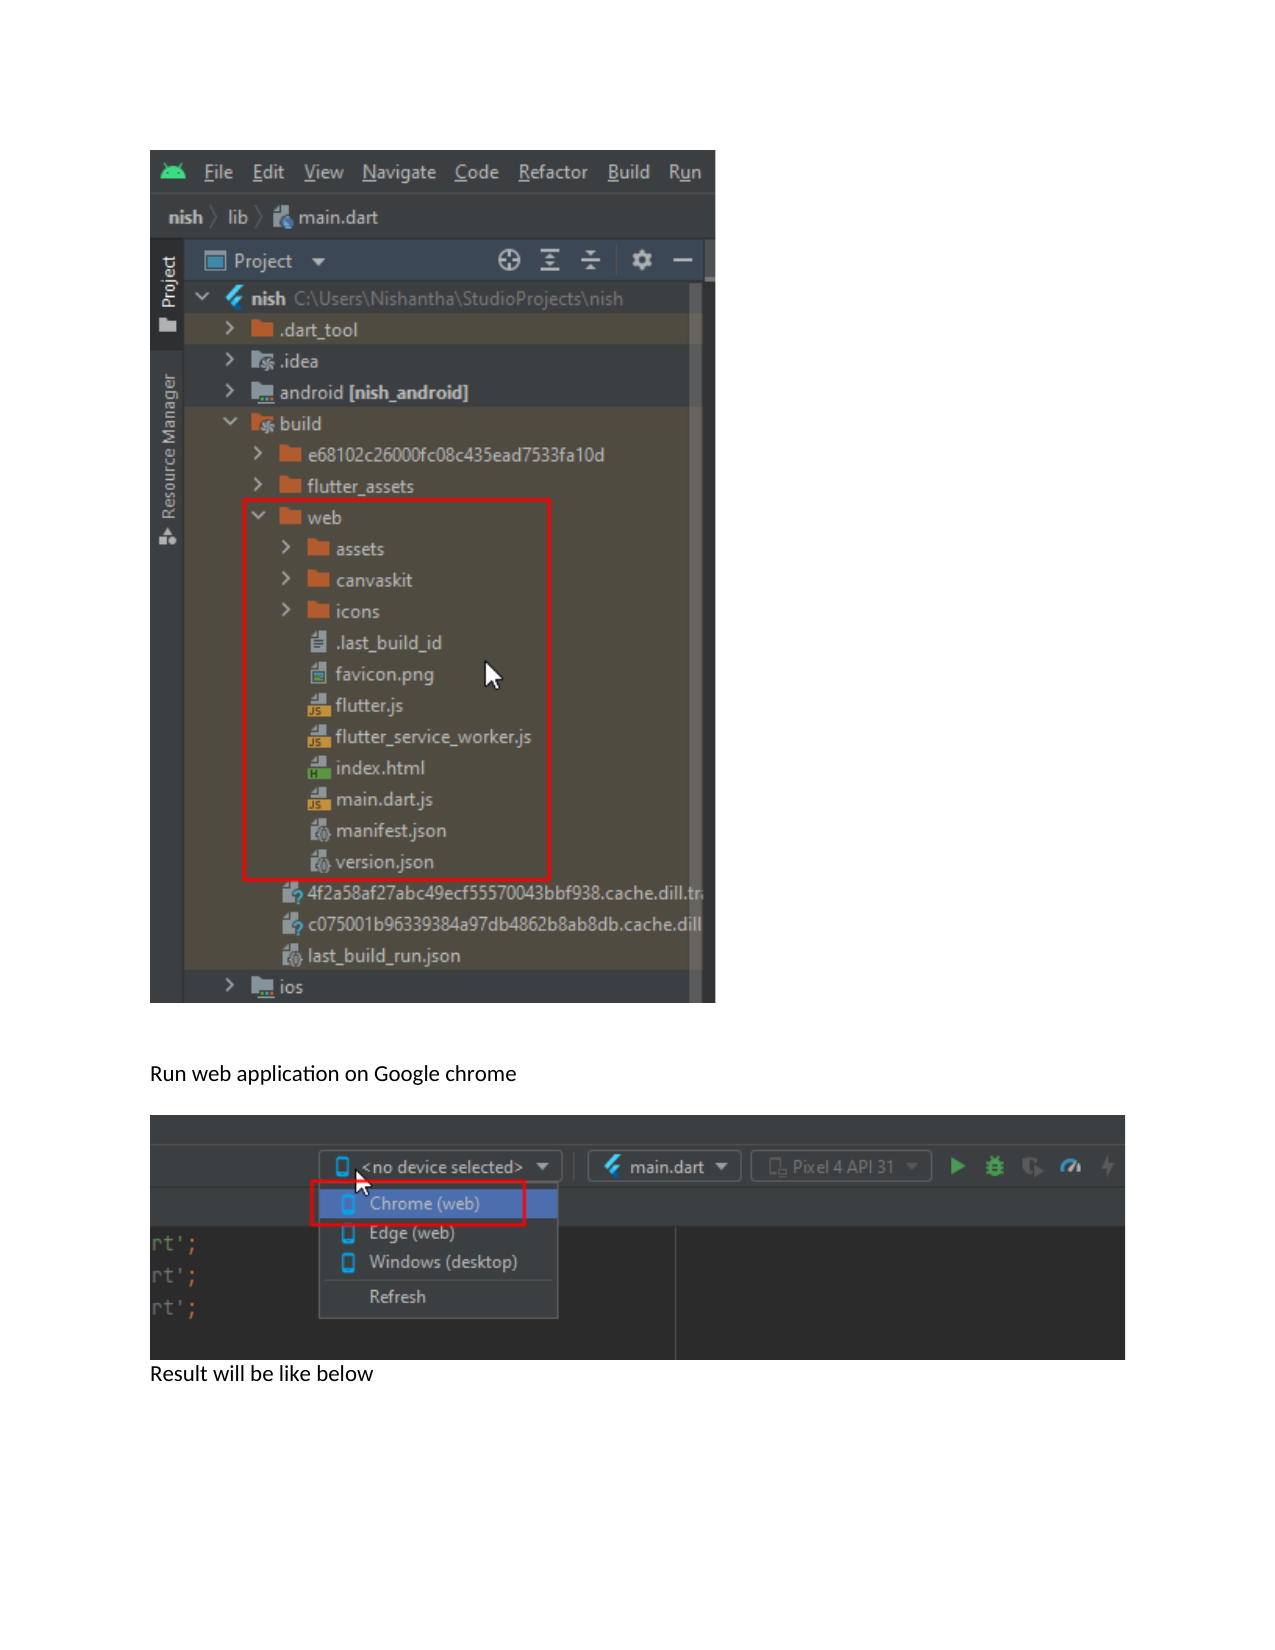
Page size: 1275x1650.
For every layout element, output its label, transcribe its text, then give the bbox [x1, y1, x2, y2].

picture [150, 1115, 1125, 1360]
picture [150, 150, 716, 1003]
text Result will be like below [150, 1360, 1125, 1387]
text Run web application on Google chrome [150, 1059, 1125, 1087]
